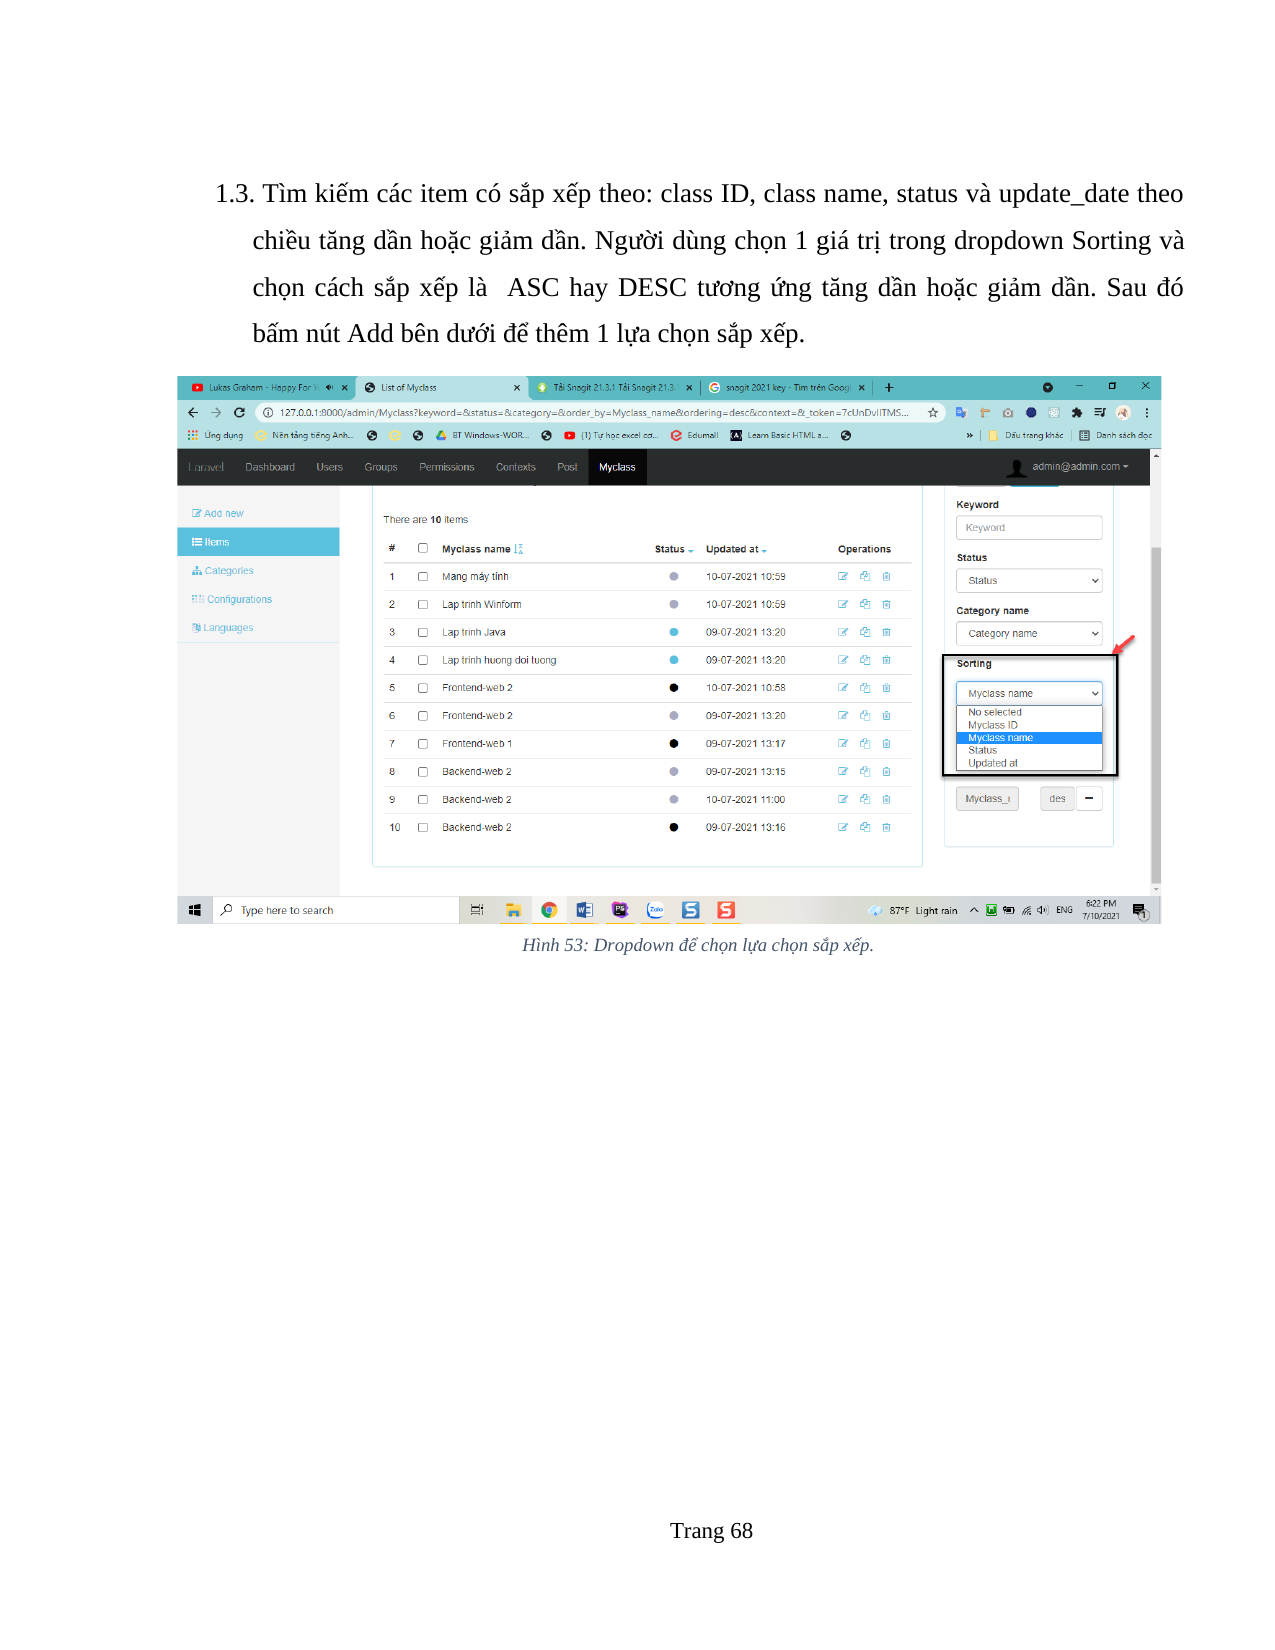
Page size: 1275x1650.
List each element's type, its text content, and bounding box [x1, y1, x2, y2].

list Tìm kiếm các item có sắp xếp theo: class ID, class name, status và update_date theo chiều tăng dần hoặc giảm dần. Người dùng chọn 1 giá trị trong dropdown Sorting và chọn cách sắp xếp là ASC hay DESC tương ứng tăng dần hoặc giảm dần. Sau đó bấm nút Add bên dưới để thêm 1 lựa chọn sắp xếp. [215, 177, 1186, 348]
picture [177, 376, 1162, 924]
